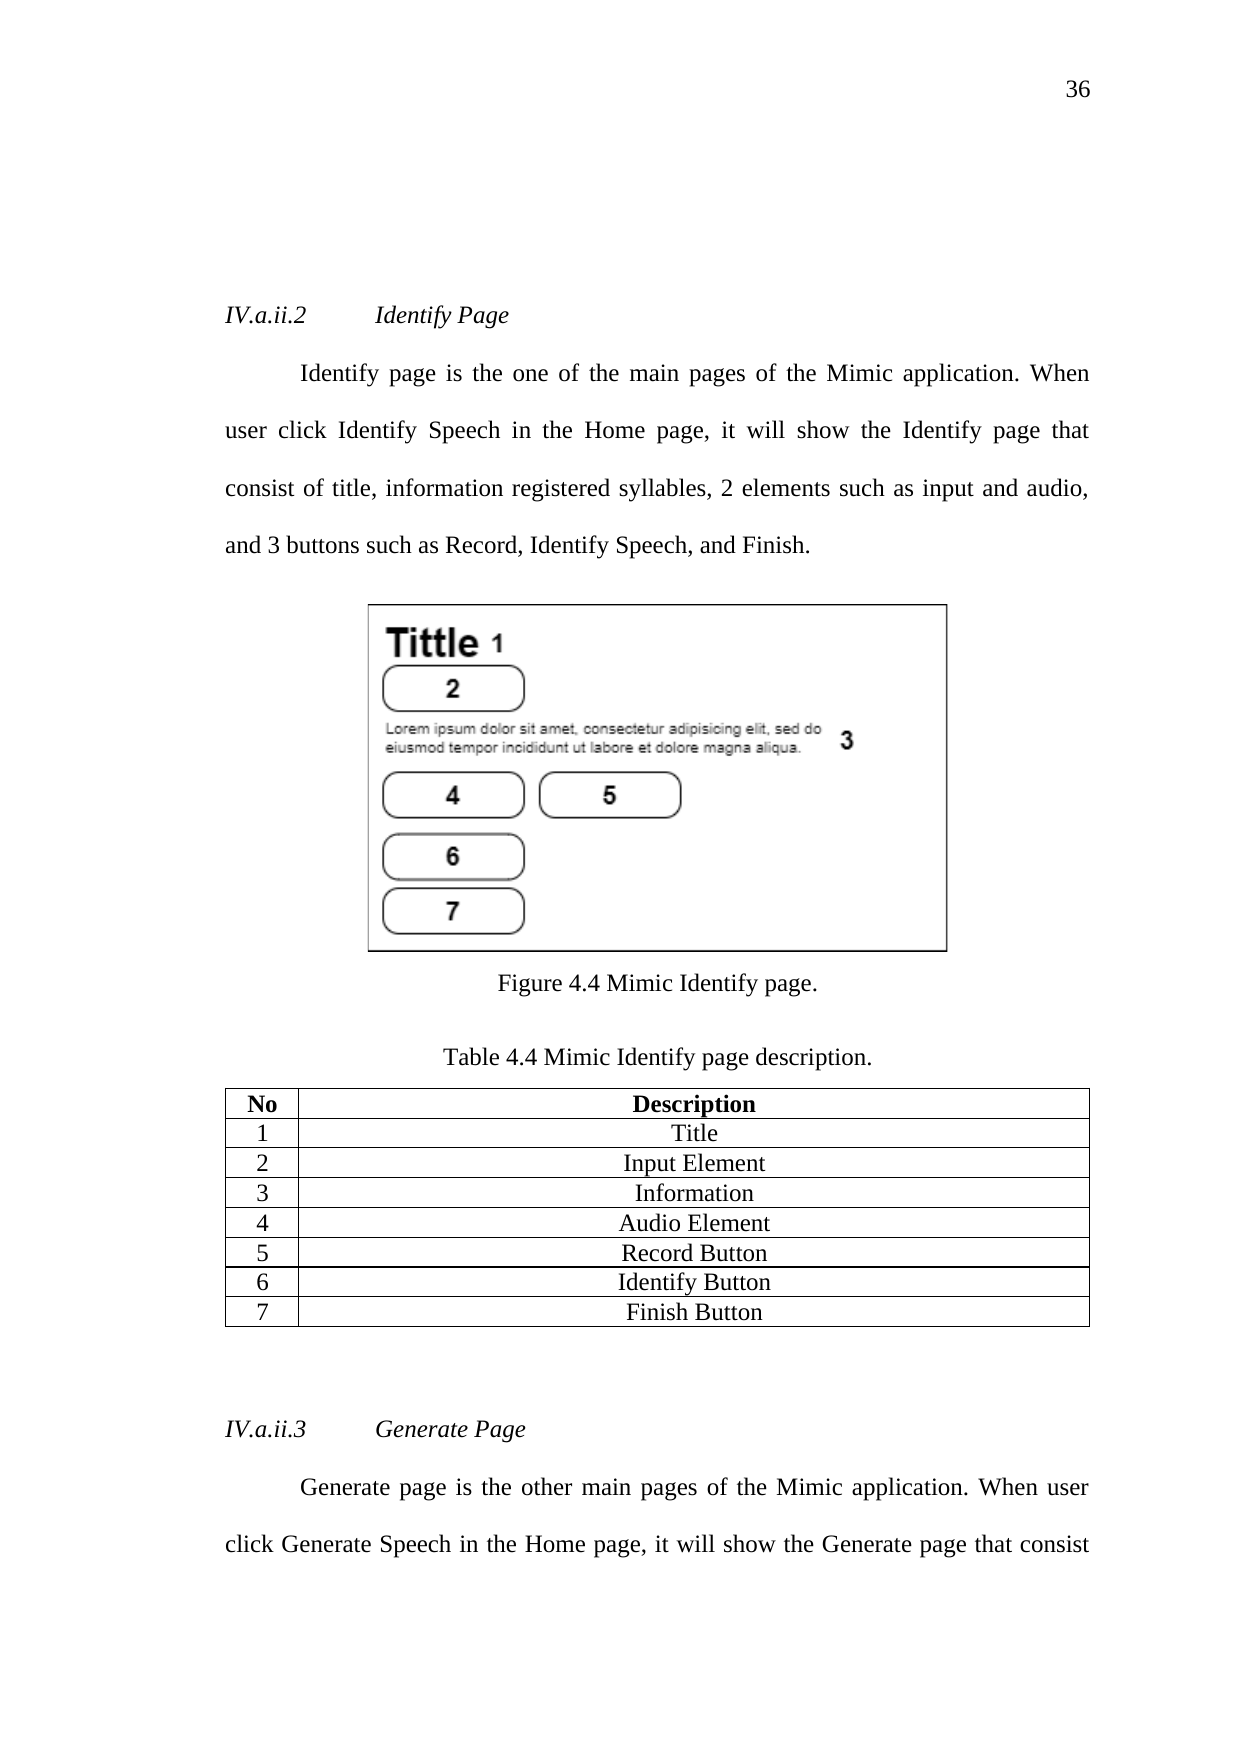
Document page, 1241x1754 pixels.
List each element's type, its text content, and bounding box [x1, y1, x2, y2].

text Identify page is the one of the main pages of the Mimic application. When user click Identify Speech in the Home page, it will show the Identify page that consist of title, information registered syllables, 2 elements such as input and audio, and 3 buttons such as Record, Identify Speech, and Finish. [225, 358, 1090, 559]
table_cell Record Button [299, 1238, 1089, 1266]
subtitle Generate Page [225, 1414, 1090, 1442]
table_cell 4 [226, 1208, 298, 1237]
subtitle Identify Page [225, 300, 1090, 329]
table_header No [226, 1089, 298, 1117]
text Table 4.4 Mimic Identify page description. [225, 1042, 1090, 1071]
table_cell Audio Element [299, 1208, 1089, 1237]
table_cell Information [299, 1178, 1089, 1207]
text Figure 4.4 Mimic Identify page. [225, 968, 1090, 997]
table_cell Input Element [299, 1148, 1089, 1177]
table_header Description [299, 1089, 1089, 1117]
table_cell Finish Button [299, 1297, 1089, 1326]
table_cell 5 [226, 1238, 298, 1266]
table_cell 6 [226, 1268, 298, 1296]
picture [367, 604, 948, 952]
table_cell 2 [226, 1148, 298, 1177]
table_cell 1 [226, 1119, 298, 1147]
table_cell Title [299, 1119, 1089, 1147]
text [225, 1472, 1090, 1558]
table_cell 3 [226, 1178, 298, 1207]
table_cell 7 [226, 1297, 298, 1326]
table_cell Identify Button [299, 1268, 1089, 1296]
